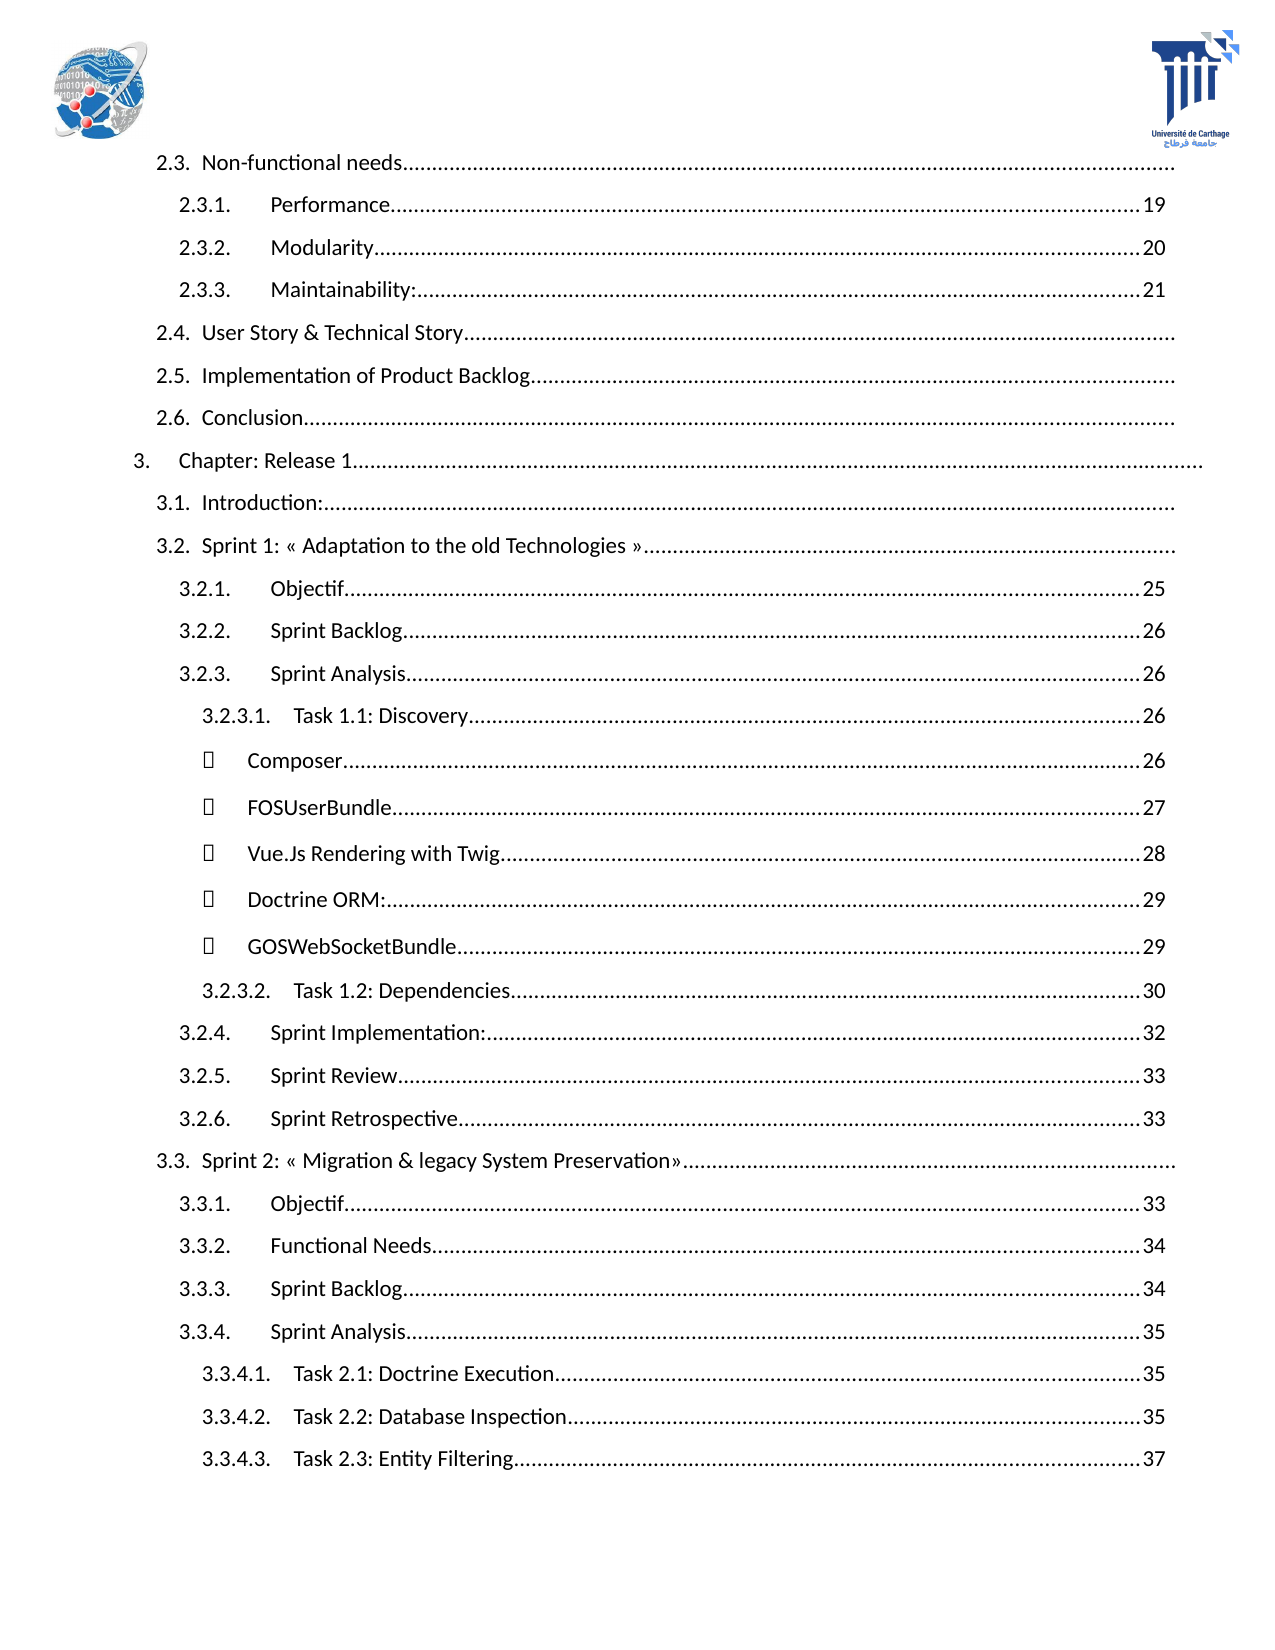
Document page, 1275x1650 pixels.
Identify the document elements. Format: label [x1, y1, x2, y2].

picture [1142, 30, 1240, 148]
picture [51, 40, 150, 139]
